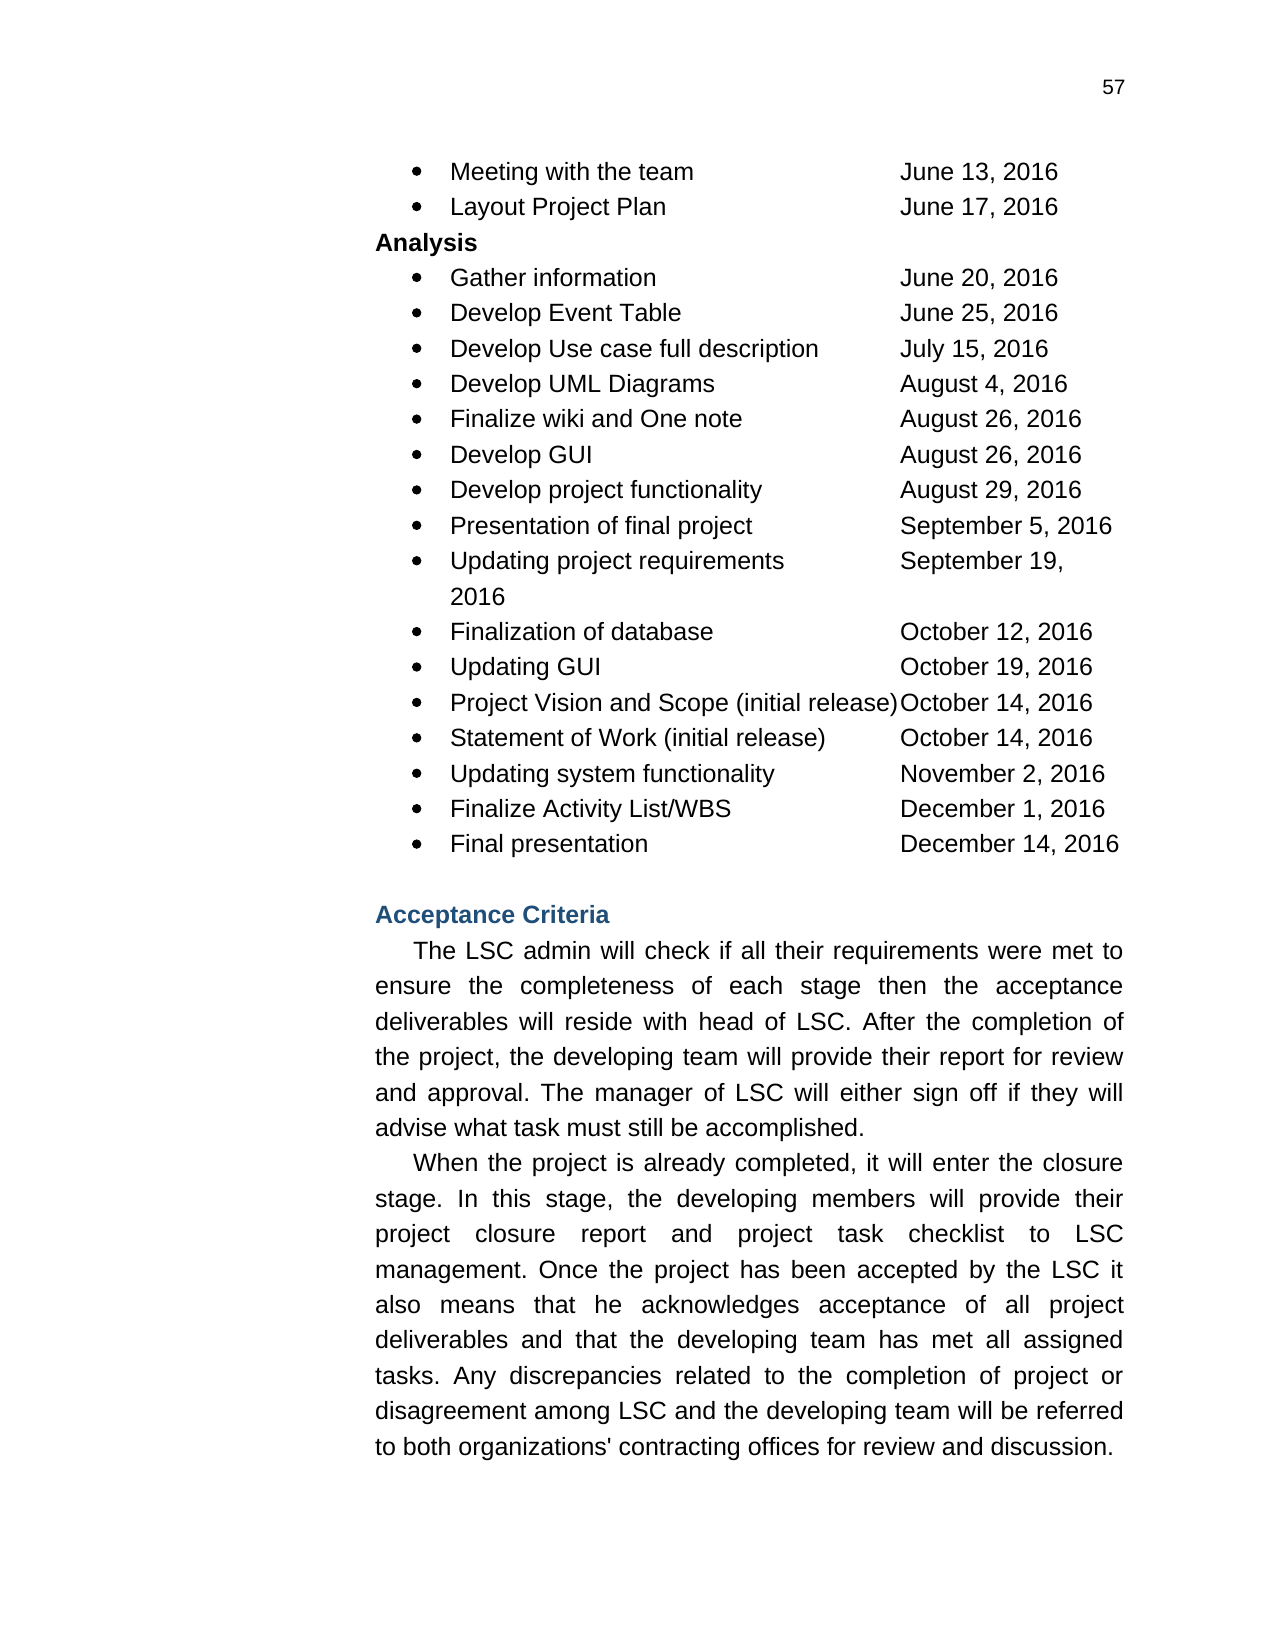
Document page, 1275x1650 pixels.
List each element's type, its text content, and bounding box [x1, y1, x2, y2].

text When the project is already completed, it will enter the closure stage. In this stage, the developing members will provide their project closure report and project task checklist to LSC management. Once the project has been accepted by the LSC it also means that he acknowledges acceptance of all project deliverables and that the developing team has met all assigned tasks. Any discrepancies related to the completion of project or disagreement among LSC and the developing team will be referred to both organizations' contracting offices for review and discussion. [375, 1142, 1125, 1460]
list Updating GUI October 19, 2016 [412, 646, 1125, 681]
list Updating project requirements September 19, 2016 [412, 539, 1125, 610]
list Updating system functionality November 2, 2016 [412, 752, 1125, 787]
list Develop Use case full description July 15, 2016 [412, 327, 1125, 362]
list Develop Event Table June 25, 2016 [412, 292, 1125, 327]
list Meeting with the team June 13, 2016 [412, 150, 1125, 185]
list Finalize Activity List/WBS December 1, 2016 [412, 787, 1125, 823]
list Final presentation December 14, 2016 [412, 823, 1125, 858]
list Finalize wiki and One note August 26, 2016 [412, 398, 1125, 433]
list Project Vision and Scope (initial release) October 14, 2016 [412, 681, 1125, 717]
list Gather information June 20, 2016 [412, 256, 1125, 292]
list Develop GUI August 26, 2016 [412, 433, 1125, 469]
list Develop project functionality August 29, 2016 [412, 469, 1125, 504]
list Statement of Work (initial release) October 14, 2016 [412, 717, 1125, 752]
text The LSC admin will check if all their requirements were met to ensure the completeness of each stage then the acceptance deliverables will reside with head of LSC. After the completion of the project, the developing team will provide their report for review and approval. The manager of LSC will either sign off if they will advise what task must still be accomplished. [375, 929, 1125, 1142]
list Finalization of database October 12, 2016 [412, 610, 1125, 646]
text Acceptance Criteria [375, 894, 1125, 929]
list Develop UML Diagrams August 4, 2016 [412, 362, 1125, 398]
list Layout Project Plan June 17, 2016 [412, 185, 1125, 221]
text Analysis [375, 221, 1125, 256]
list Presentation of final project September 5, 2016 [412, 504, 1125, 539]
